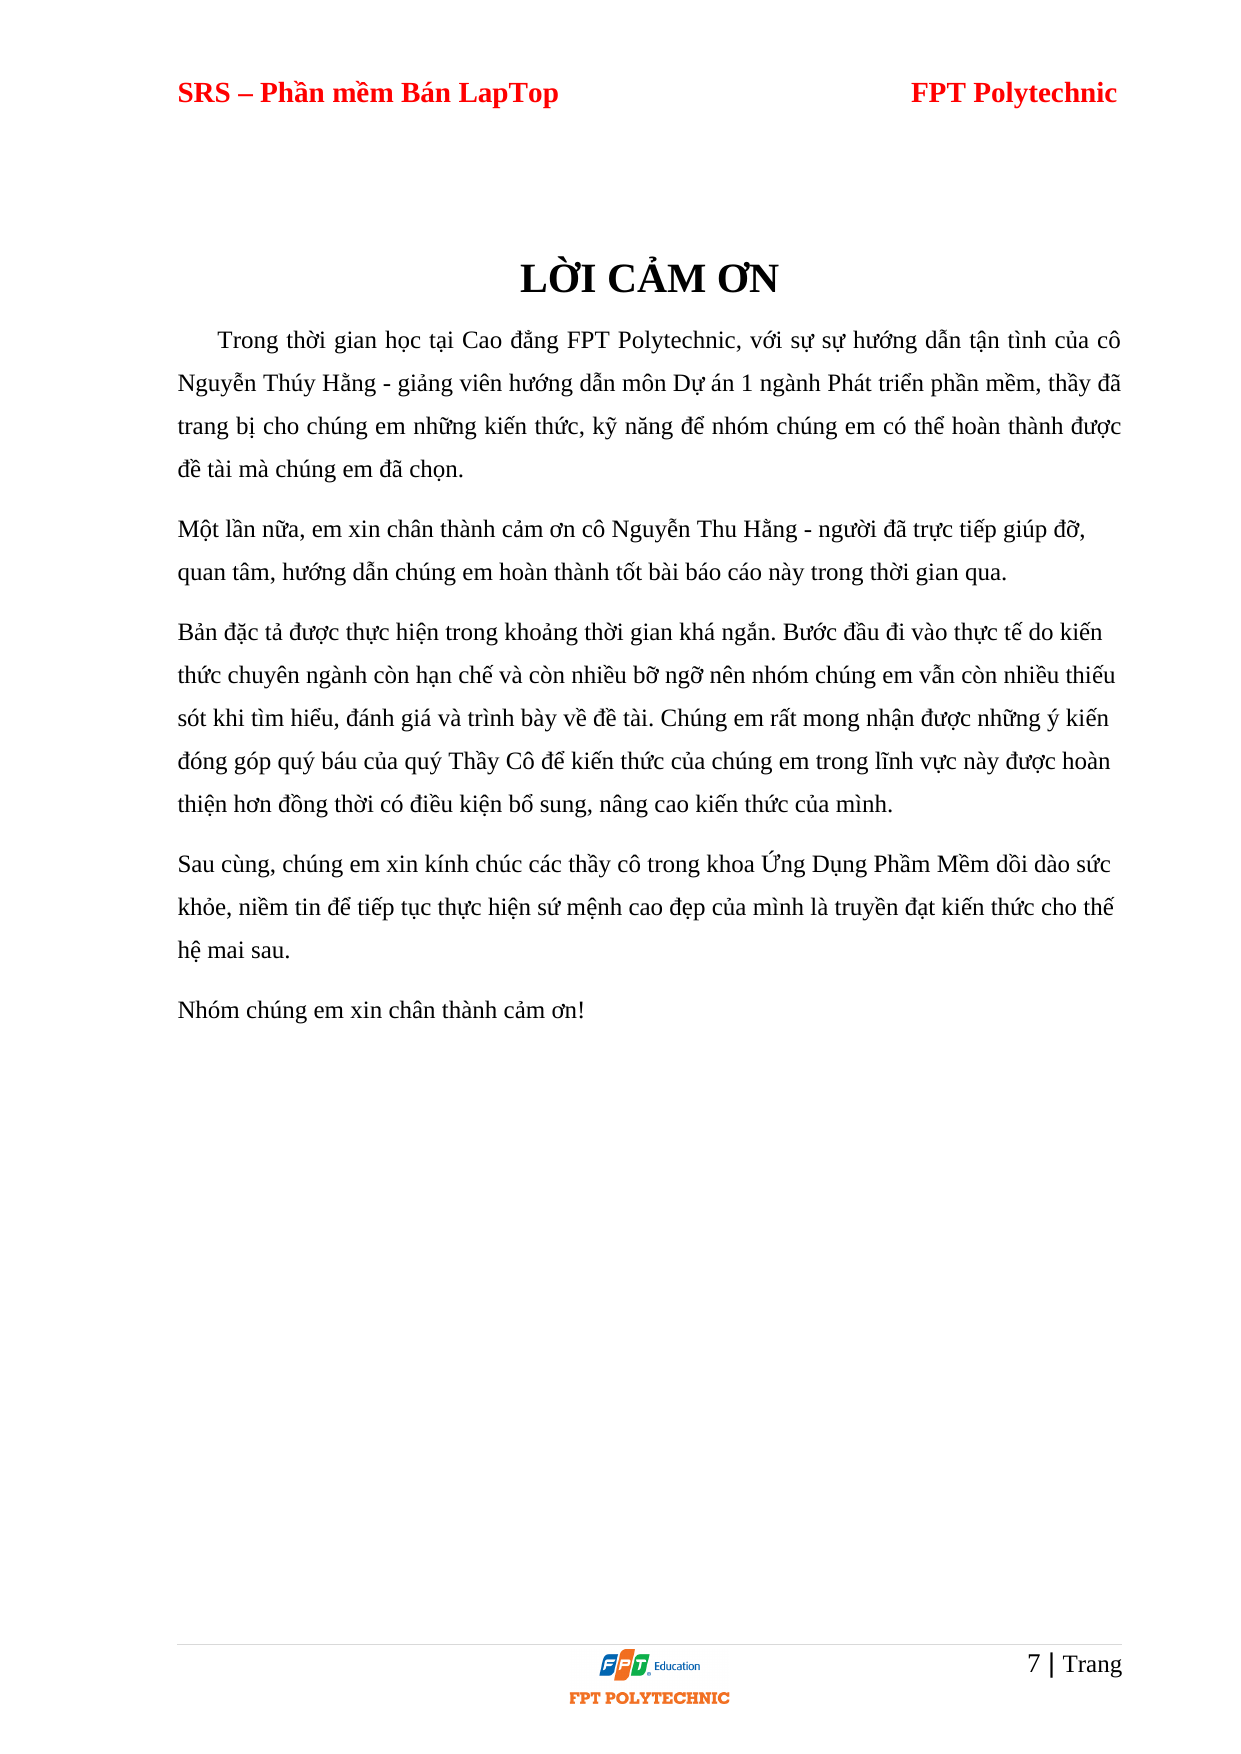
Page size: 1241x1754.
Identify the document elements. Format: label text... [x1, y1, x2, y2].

picture [569, 1649, 730, 1704]
text Trong thời gian học tại Cao đẳng FPT Polytechnic, với sự sự hướng dẫn tận tình của cô Nguyễn Thúy Hằng - giảng viên hướng dẫn môn Dự án 1 ngành Phát triển phần mềm, thầy đã trang bị cho chúng em những kiến thức, kỹ năng để nhóm chúng em có thể hoàn thành được đề tài mà chúng em đã chọn. [177, 325, 1122, 483]
subtitle LỜI CẢM ƠN [177, 253, 1122, 301]
text Một lần nữa, em xin chân thành cảm ơn cô Nguyễn Thu Hằng - người đã trực tiếp giúp đỡ, quan tâm, hướng dẫn chúng em hoàn thành tốt bài báo cáo này trong thời gian qua. [177, 514, 1122, 586]
text Nhóm chúng em xin chân thành cảm ơn! [177, 995, 1122, 1024]
text Bản đặc tả được thực hiện trong khoảng thời gian khá ngắn. Bước đầu đi vào thực tế do kiến thức chuyên ngành còn hạn chế và còn nhiều bỡ ngỡ nên nhóm chúng em vẫn còn nhiều thiếu sót khi tìm hiểu, đánh giá và trình bày về đề tài. Chúng em rất mong nhận được những ý kiến đóng góp quý báu của quý Thầy Cô để kiến thức của chúng em trong lĩnh vực này được hoàn thiện hơn đồng thời có điều kiện bổ sung, nâng cao kiến thức của mình. [177, 617, 1122, 818]
text Sau cùng, chúng em xin kính chúc các thầy cô trong khoa Ứng Dụng Phầm Mềm dồi dào sức khỏe, niềm tin để tiếp tục thực hiện sứ mệnh cao đẹp của mình là truyền đạt kiến thức cho thế hệ mai sau. [177, 849, 1122, 964]
